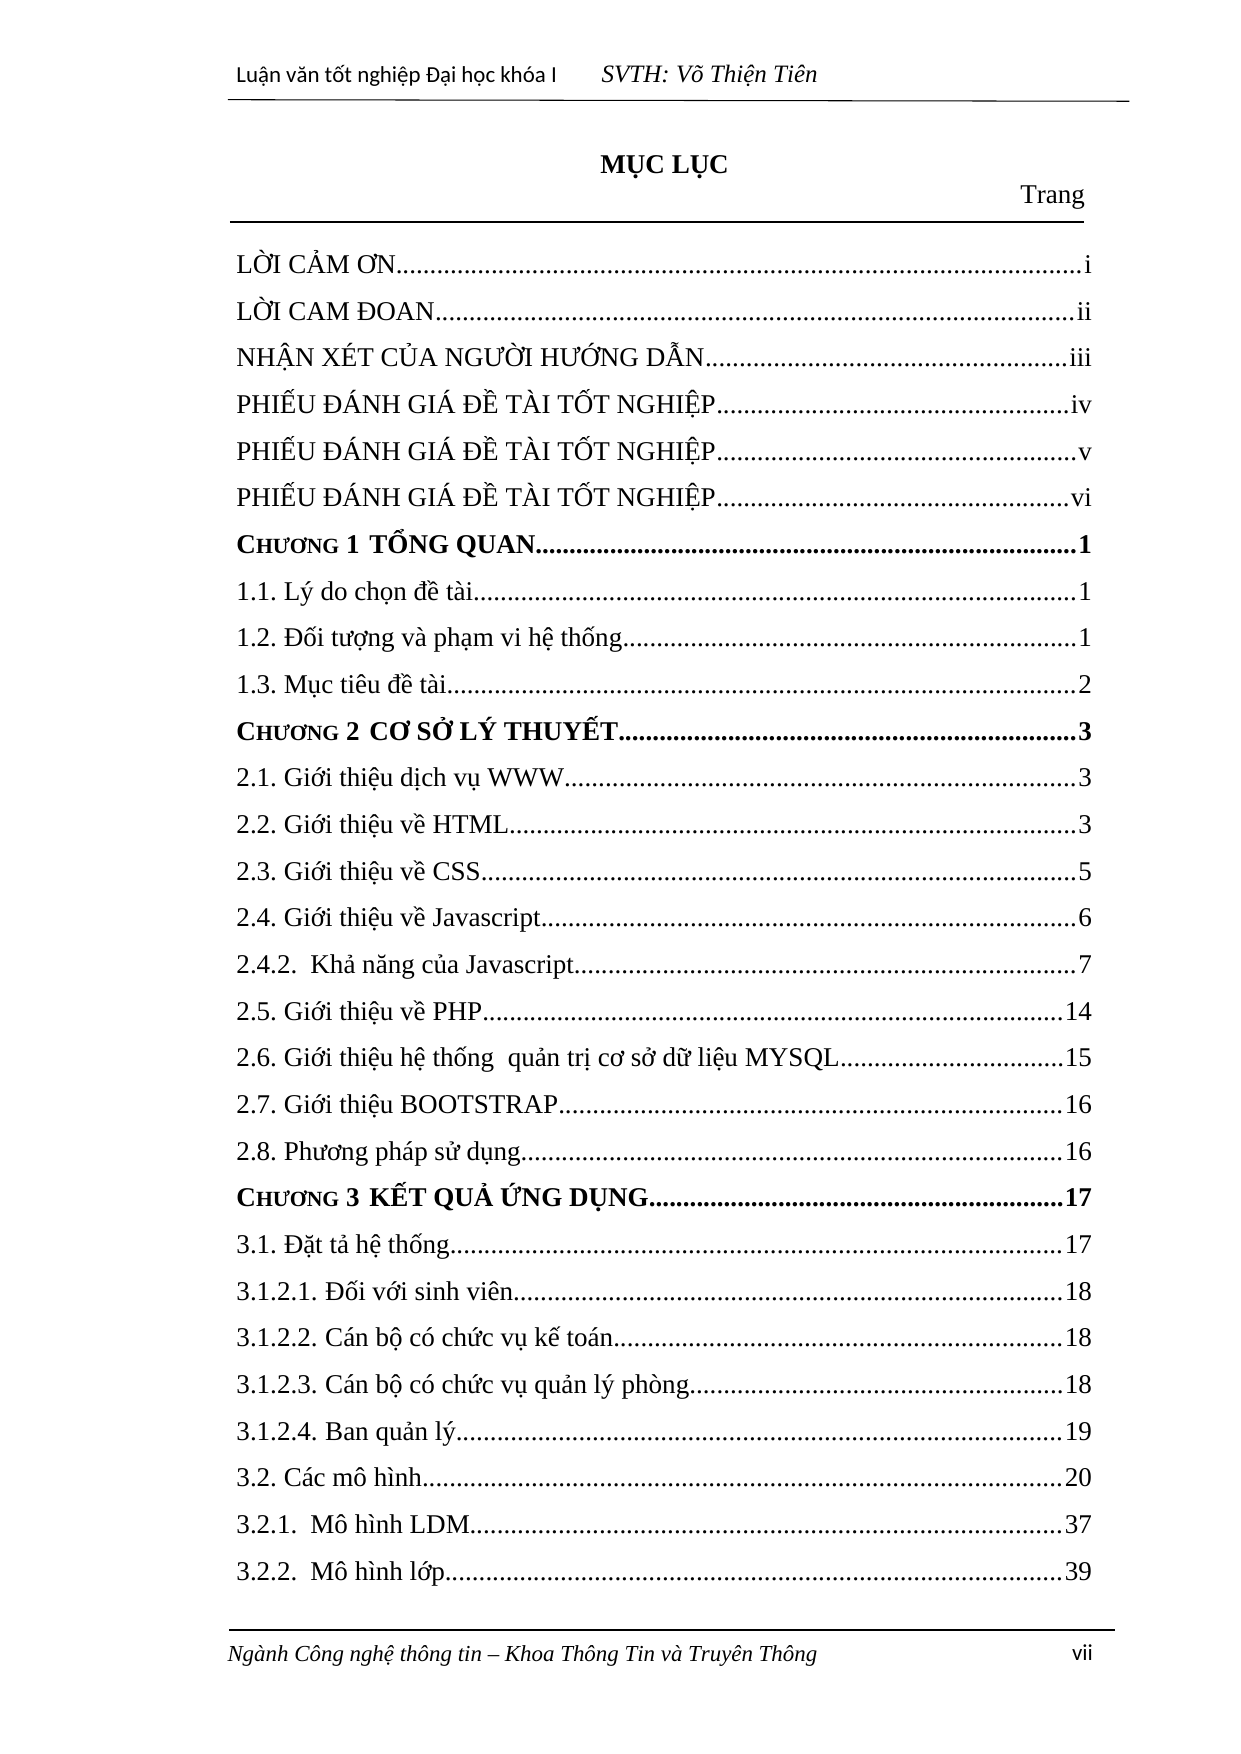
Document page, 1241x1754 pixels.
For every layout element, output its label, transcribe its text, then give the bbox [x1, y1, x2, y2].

text LỜI CAM ĐOAN ii [236, 295, 1093, 326]
text 3.1.2.2. Cán bộ có chức vụ kế toán 18 [236, 1321, 1093, 1353]
text 2.8. Phương pháp sử dụng 16 [236, 1135, 1093, 1166]
text 1.3. Mục tiêu đề tài 2 [236, 668, 1093, 699]
text 3.1. Đặt tả hệ thống 17 [236, 1228, 1093, 1259]
text 2.3. Giới thiệu về CSS 5 [236, 855, 1093, 886]
text 1.2. Đối tượng và phạm vi hệ thống 1 [236, 621, 1093, 653]
text MỤC LỤC [236, 148, 1093, 179]
text LỜI CẢM ƠN i [236, 248, 1093, 279]
text 2.1. Giới thiệu dịch vụ WWW 3 [236, 761, 1093, 793]
text 3.1.2.4. Ban quản lý 19 [236, 1415, 1093, 1446]
text 3.2.2. Mô hình lớp 39 [236, 1555, 1093, 1586]
text PHIẾU ĐÁNH GIÁ ĐỀ TÀI TỐT NGHIỆP iv [236, 388, 1093, 419]
text 2.4. Giới thiệu về Javascript 6 [236, 901, 1093, 933]
text 2.2. Giới thiệu về HTML 3 [236, 808, 1093, 839]
text 2.7. Giới thiệu BOOTSTRAP 16 [236, 1088, 1093, 1119]
text PHIẾU ĐÁNH GIÁ ĐỀ TÀI TỐT NGHIỆP vi [236, 481, 1093, 513]
text 2.6. Giới thiệu hệ thống quản trị cơ sở dữ liệu MYSQL 15 [236, 1041, 1093, 1073]
text NHẬN XÉT CỦA NGƯỜI HƯỚNG DẪN iii [236, 341, 1093, 373]
text 3.1.2.3. Cán bộ có chức vụ quản lý phòng 18 [236, 1368, 1093, 1399]
text 2.4.2. Khả năng của Javascript 7 [236, 948, 1093, 979]
text 3.2. Các mô hình 20 [236, 1461, 1093, 1493]
text 2.5. Giới thiệu về PHP 14 [236, 995, 1093, 1026]
text Chương 1 TỔNG QUAN 1 [236, 528, 1093, 559]
text PHIẾU ĐÁNH GIÁ ĐỀ TÀI TỐT NGHIỆP v [236, 435, 1093, 466]
text Chương 3 KẾT QUẢ ỨNG DỤNG 17 [236, 1181, 1093, 1213]
text 1.1. Lý do chọn đề tài 1 [236, 575, 1093, 606]
text 3.1.2.1. Đối với sinh viên 18 [236, 1275, 1093, 1306]
text 3.2.1. Mô hình LDM 37 [236, 1508, 1093, 1539]
text Chương 2 CƠ SỞ LÝ THUYẾT 3 [236, 715, 1093, 746]
